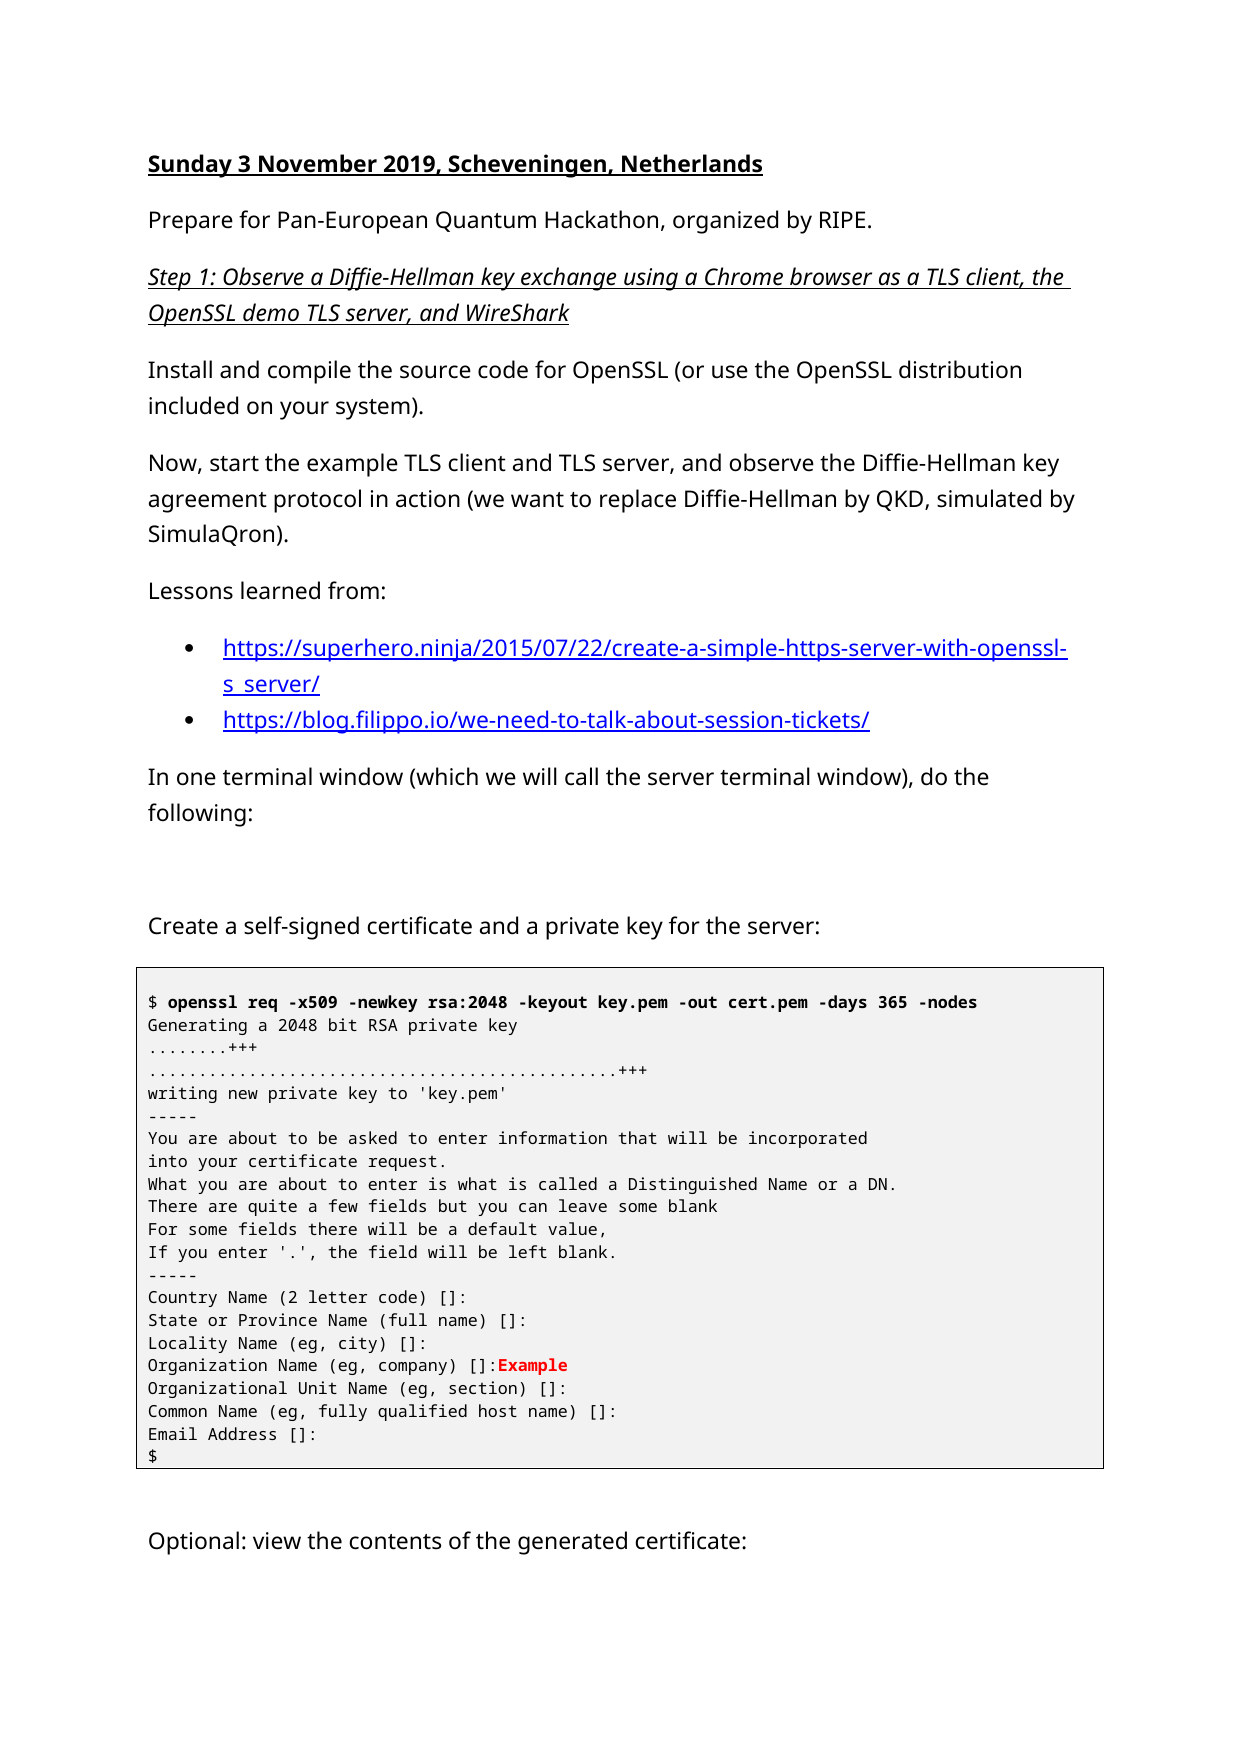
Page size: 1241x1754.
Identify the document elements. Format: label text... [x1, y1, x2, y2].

text In one terminal window (which we will call the server terminal window), do the following: [148, 761, 1093, 828]
text Now, start the example TLS client and TLS server, and observe the Diffie-Hellman key agreement protocol in action (we want to replace Diffie-Hellman by QKD, simulated by SimulaQron). [148, 447, 1093, 550]
text Sunday 3 November 2019, Scheveningen, Netherlands [148, 148, 1093, 179]
text Create a self-signed certificate and a private key for the server: [148, 910, 1093, 941]
text Prepare for Pan-European Quantum Hackathon, organized by RIPE. [148, 204, 1093, 236]
table_header $ openssl req -x509 -newkey rsa:2048 -keyout key.pem -out cert.pem -days 365 -nodes Generating a 2048 bit RSA private key ........+++ ...............................................+++ writing new private key to 'key.pem' ----- You are about to be asked to enter information that will be incorporated into your certificate request. What you are about to enter is what is called a Distinguished Name or a DN. There are quite a few fields but you can leave some blank For some fields there will be a default value, If you enter '.', the field will be left blank. ----- Country Name (2 letter code) []: State or Province Name (full name) []: Locality Name (eg, city) []: Organization Name (eg, company) []:Example Organizational Unit Name (eg, section) []: Common Name (eg, fully qualified host name) []: Email Address []: $ [137, 968, 1103, 1467]
list https://blog.filippo.io/we-need-to-talk-about-session-tickets/ [185, 704, 1093, 735]
text Install and compile the source code for OpenSSL (or use the OpenSSL distribution included on your system). [148, 354, 1093, 421]
text Step 1: Observe a Diffie-Hellman key exchange using a Chrome browser as a TLS client, the OpenSSL demo TLS server, and WireShark [148, 261, 1093, 328]
list https://superhero.ninja/2015/07/22/create-a-simple-https-server-with-openssl-s_server/ [185, 632, 1093, 699]
text Lessons learned from: [148, 575, 1093, 606]
text Optional: view the contents of the generated certificate: [148, 1525, 1093, 1557]
